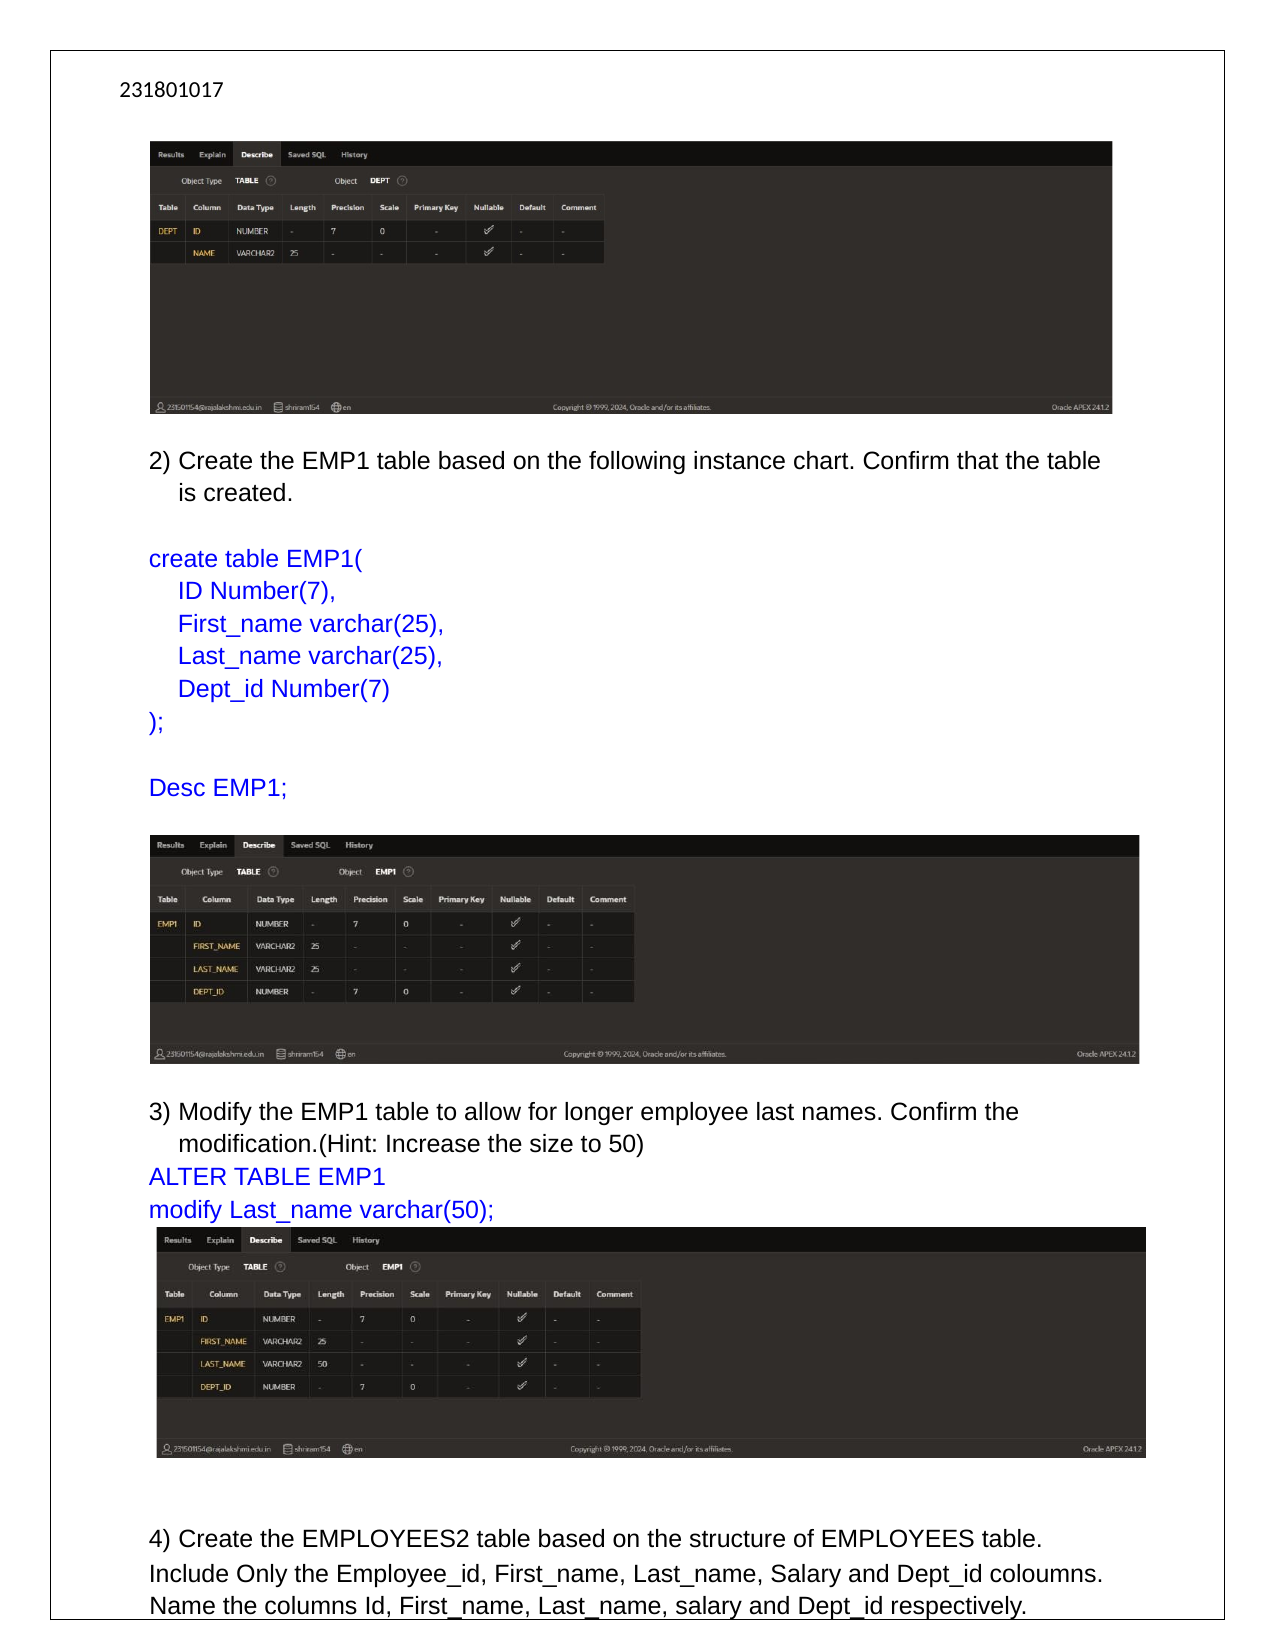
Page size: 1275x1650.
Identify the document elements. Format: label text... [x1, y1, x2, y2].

text First_name varchar(25), [178, 609, 1147, 637]
picture [150, 835, 1140, 1064]
text modify Last_name varchar(50); [148, 1194, 1147, 1223]
text ALTER TABLE EMP1 [148, 1162, 1147, 1191]
list Create the EMPLOYEES2 table based on the structure of EMPLOYEES table. [148, 1524, 1117, 1553]
text ); [148, 707, 1147, 735]
text Dept_id Number(7) [178, 674, 1147, 703]
picture [156, 1227, 1146, 1458]
list Modify the EMP1 table to allow for longer employee last names. Confirm the modification.(Hint: Increase the size to 50) [148, 1097, 1117, 1158]
text ID Number(7), [178, 576, 1147, 605]
text create table EMP1( [148, 543, 1147, 572]
text Include Only the Employee_id, First_name, Last_name, Salary and Dept_id coloumns. Name the columns Id, First_name, Last_name, salary and Dept_id respectively. [148, 1559, 1117, 1619]
text Last_name varchar(25), [178, 641, 1147, 670]
picture [150, 141, 1113, 414]
text Desc EMP1; [148, 773, 1147, 802]
list Create the EMP1 table based on the following instance chart. Confirm that the table is created. [148, 446, 1117, 507]
